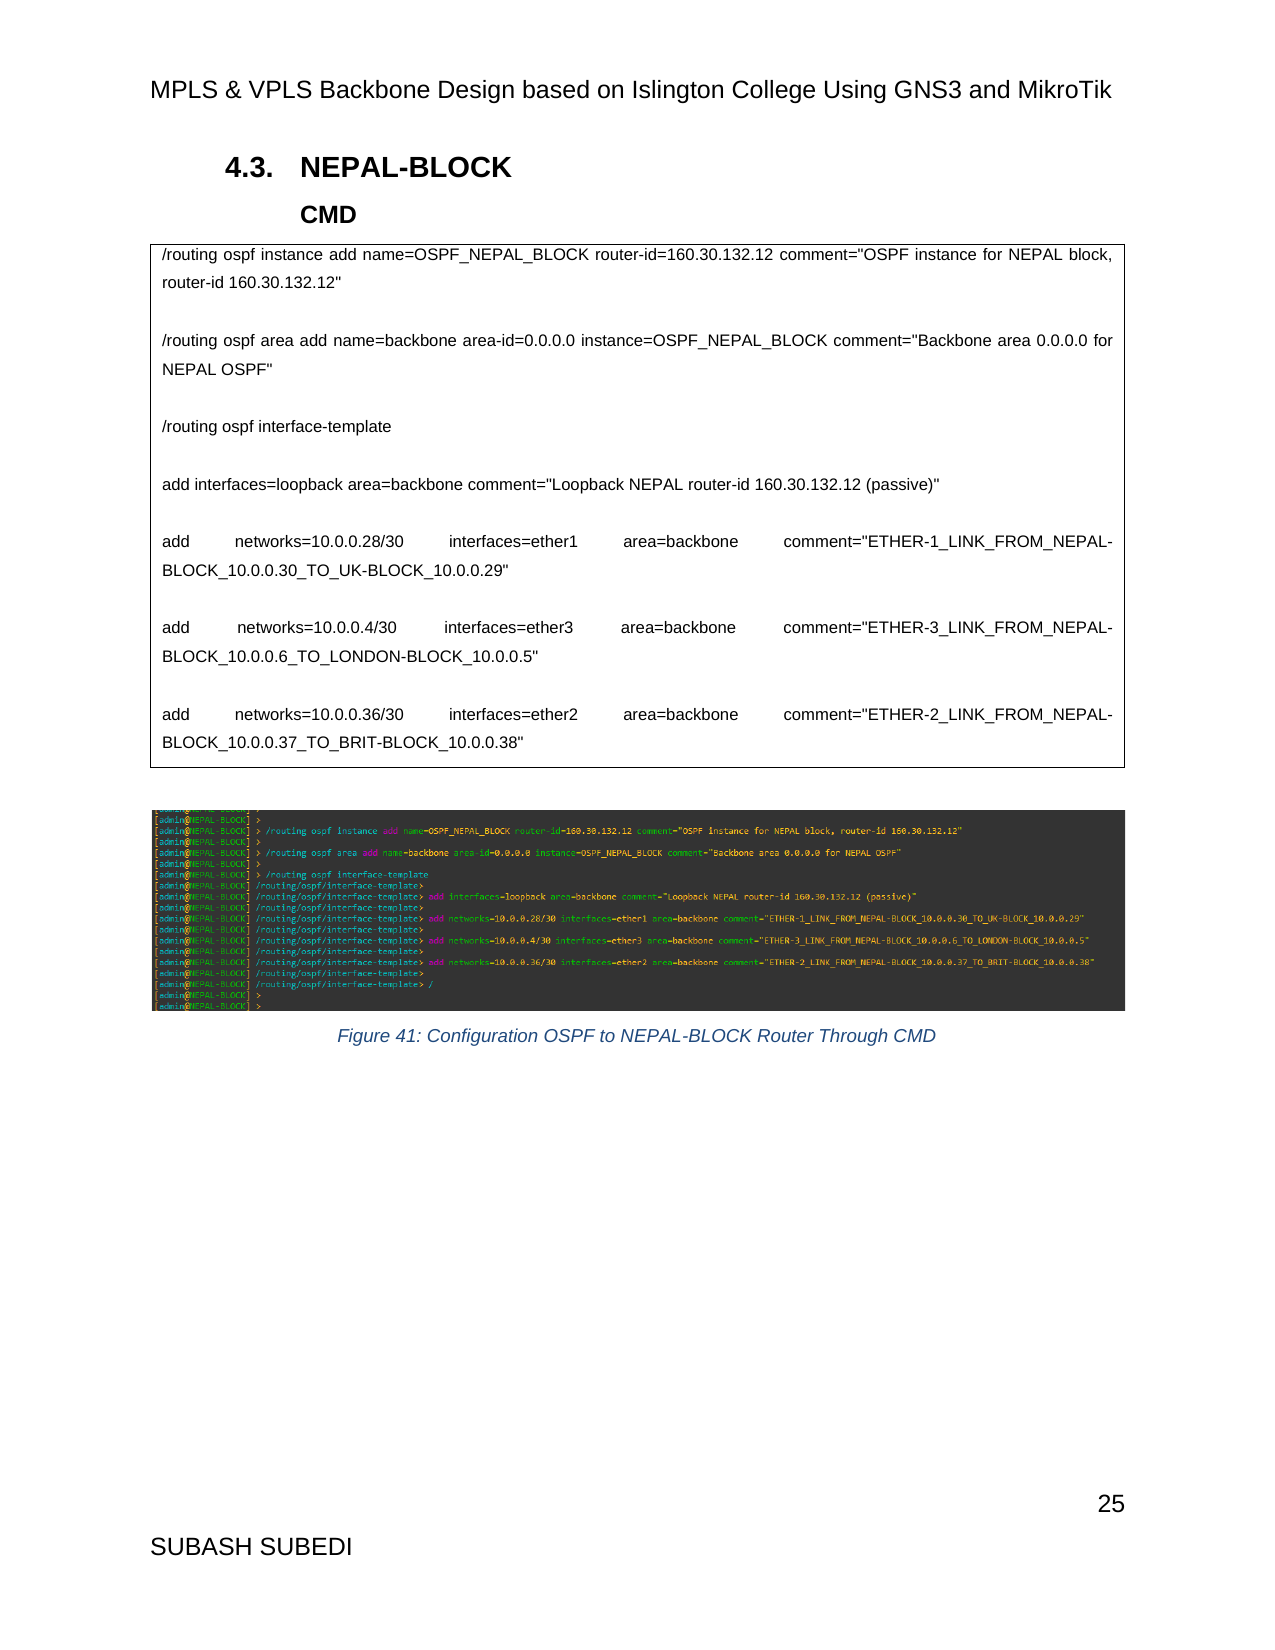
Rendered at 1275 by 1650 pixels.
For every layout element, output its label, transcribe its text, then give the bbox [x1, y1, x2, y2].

text CMD [300, 200, 1125, 229]
text Figure 41: Configuration OSPF to NEPAL-BLOCK Router Through CMD [150, 1025, 1125, 1046]
table_header /routing ospf instance add name=OSPF_NEPAL_BLOCK router-id=160.30.132.12 comment="OSPF instance for NEPAL block, router-id 160.30.132.12" /routing ospf area add name=backbone area-id=0.0.0.0 instance=OSPF_NEPAL_BLOCK comment="Backbone area 0.0.0.0 for NEPAL OSPF" /routing ospf interface-template add interfaces=loopback area=backbone comment="Loopback NEPAL router-id 160.30.132.12 (passive)" add networks=10.0.0.28/30 interfaces=ether1 area=backbone comment="ETHER-1_LINK_FROM_NEPAL-BLOCK_10.0.0.30_TO_UK-BLOCK_10.0.0.29" add networks=10.0.0.4/30 interfaces=ether3 area=backbone comment="ETHER-3_LINK_FROM_NEPAL-BLOCK_10.0.0.6_TO_LONDON-BLOCK_10.0.0.5" add networks=10.0.0.36/30 interfaces=ether2 area=backbone comment="ETHER-2_LINK_FROM_NEPAL-BLOCK_10.0.0.37_TO_BRIT-BLOCK_10.0.0.38" [151, 245, 1124, 767]
picture [150, 810, 1125, 1011]
subtitle NEPAL-BLOCK [225, 150, 1125, 183]
